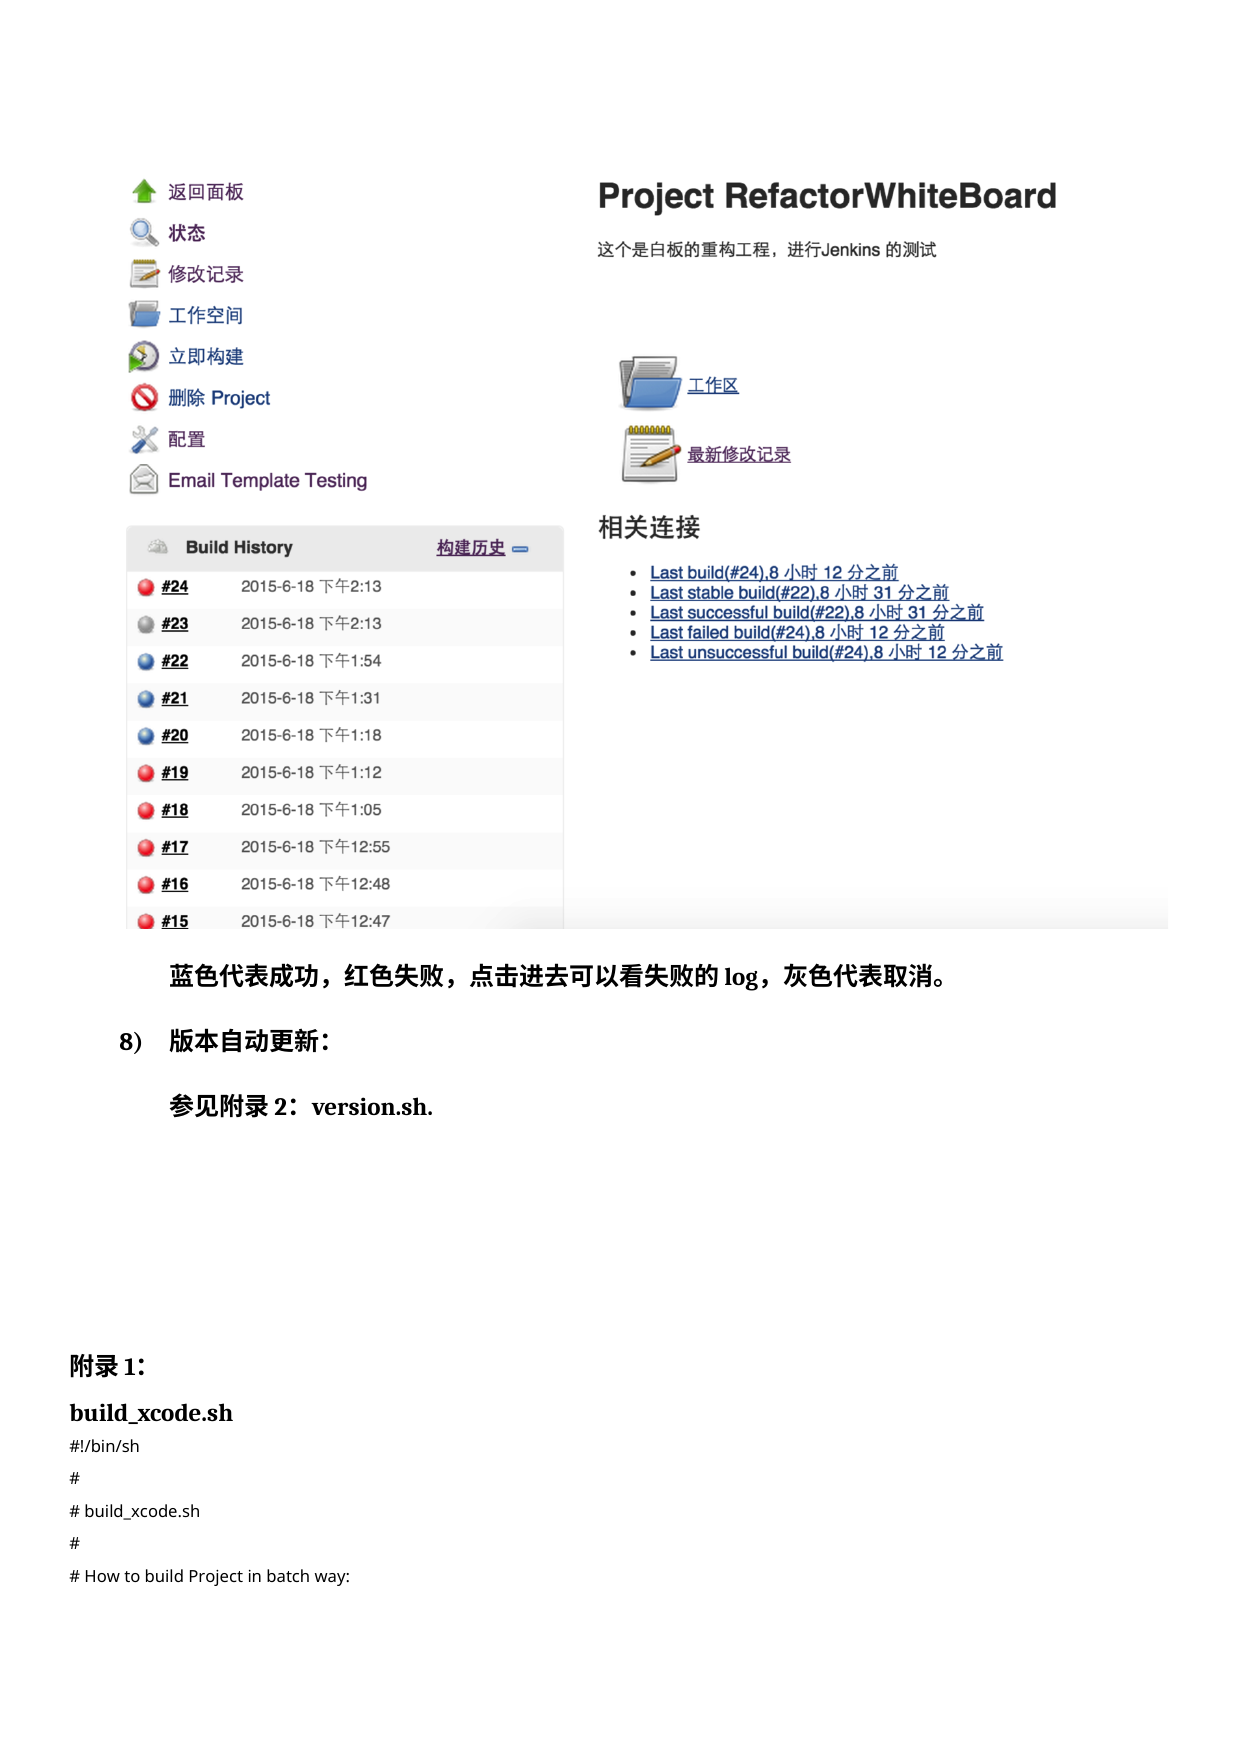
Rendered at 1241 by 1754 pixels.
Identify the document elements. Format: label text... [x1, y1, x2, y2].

text # [69, 1462, 1171, 1494]
text build_xcode.sh [69, 1397, 1171, 1429]
picture [119, 162, 1169, 929]
text # [69, 1527, 1171, 1559]
list 版本自动更新： [119, 1007, 1171, 1072]
text #!/bin/sh [69, 1429, 1171, 1462]
text 附录1： [69, 1332, 1171, 1397]
text 参见附录2：version.sh. [169, 1072, 1171, 1137]
text # How to build Project in batch way: [69, 1559, 1171, 1592]
text # build_xcode.sh [69, 1494, 1171, 1527]
list 蓝色代表成功，红色失败，点击进去可以看失败的log，灰色代表取消。 [169, 942, 1171, 1007]
